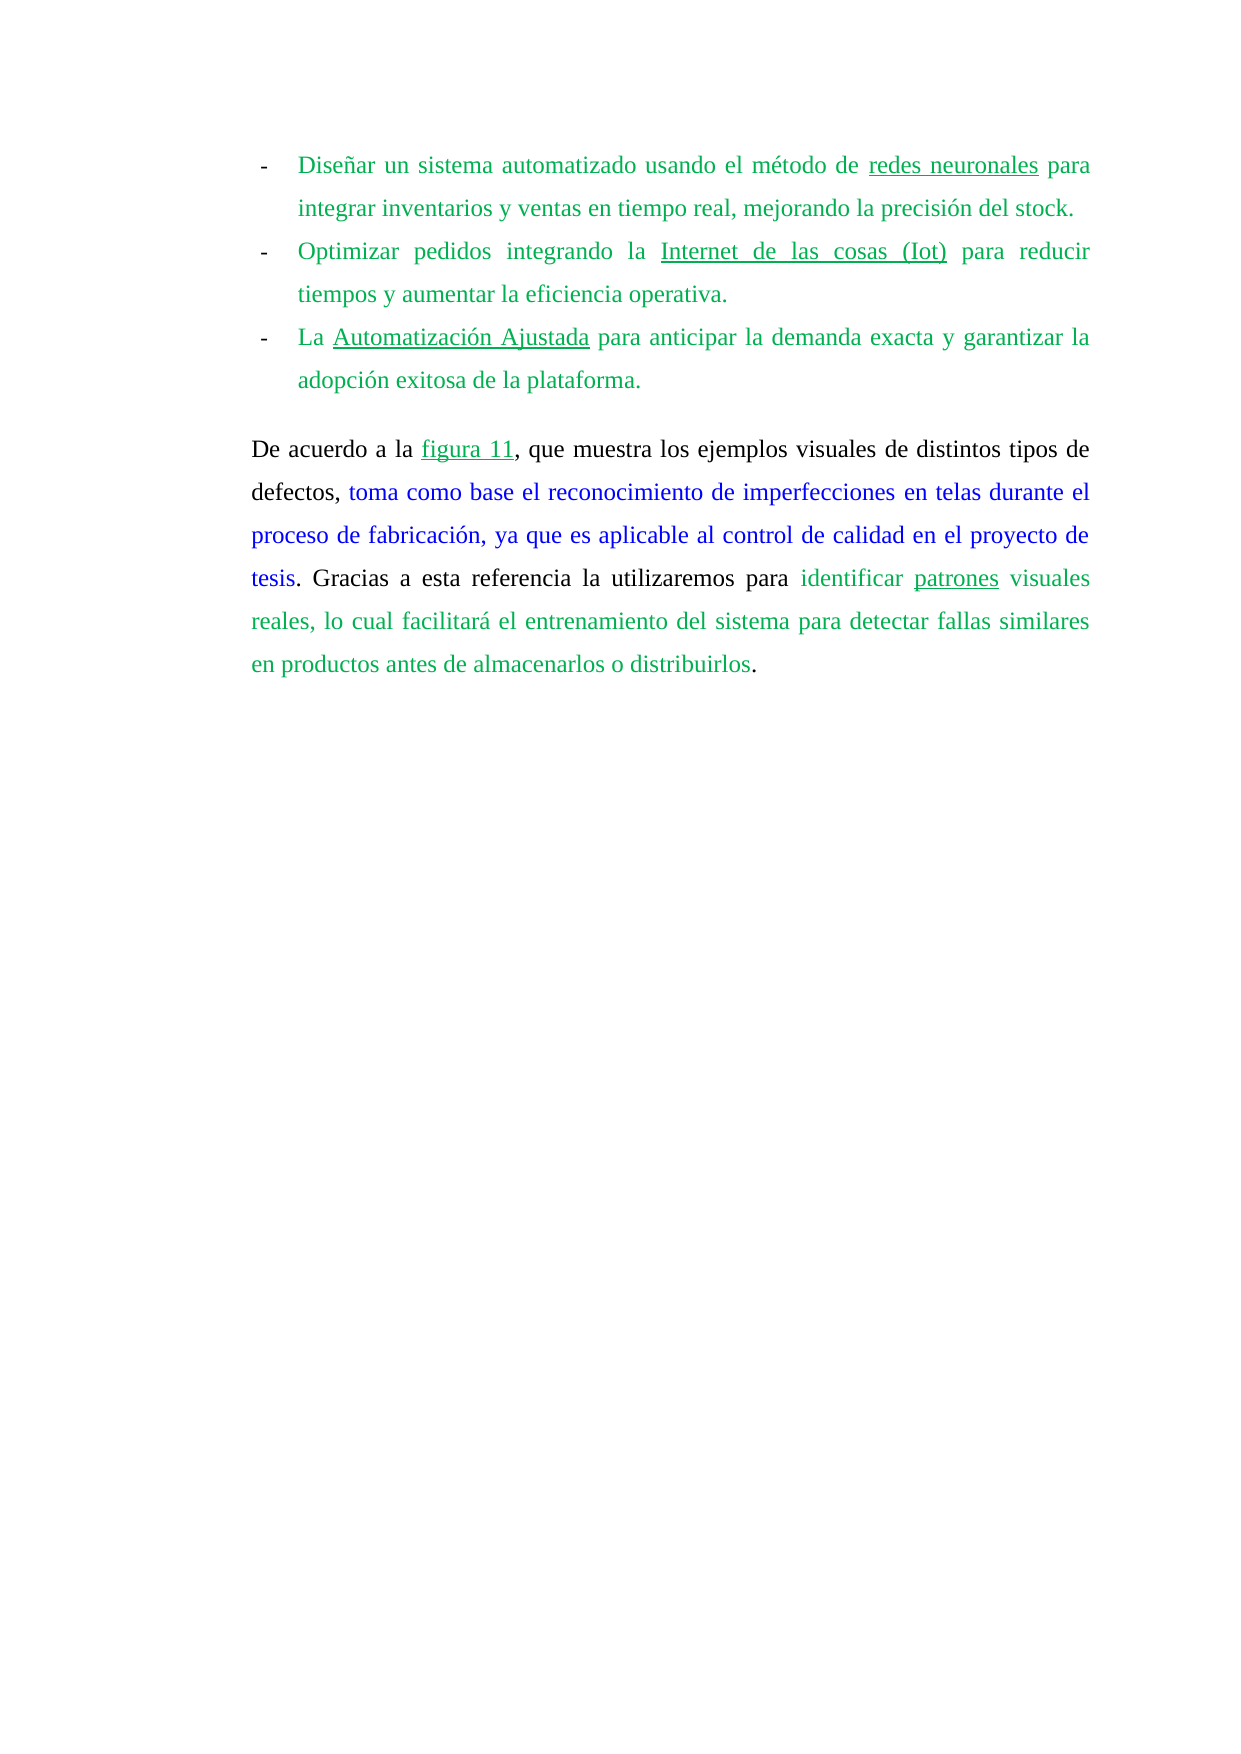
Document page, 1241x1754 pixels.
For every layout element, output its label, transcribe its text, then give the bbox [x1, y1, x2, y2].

list Optimizar pedidos integrando la Internet de las cosas (Iot) para reducir tiempos y aumentar la eficiencia operativa. [260, 236, 1090, 308]
list La Automatización Ajustada para anticipar la demanda exacta y garantizar la adopción exitosa de la plataforma. [260, 322, 1090, 394]
text De acuerdo a la figura 11, que muestra los ejemplos visuales de distintos tipos de defectos, toma como base el reconocimiento de imperfecciones en telas durante el proceso de fabricación, ya que es aplicable al control de calidad en el proyecto de tesis. Gracias a esta referencia la utilizaremos para identificar patrones visuales reales, lo cual facilitará el entrenamiento del sistema para detectar fallas similares en productos antes de almacenarlos o distribuirlos. [251, 434, 1090, 678]
list Diseñar un sistema automatizado usando el método de redes neuronales para integrar inventarios y ventas en tiempo real, mejorando la precisión del stock. [260, 150, 1090, 222]
